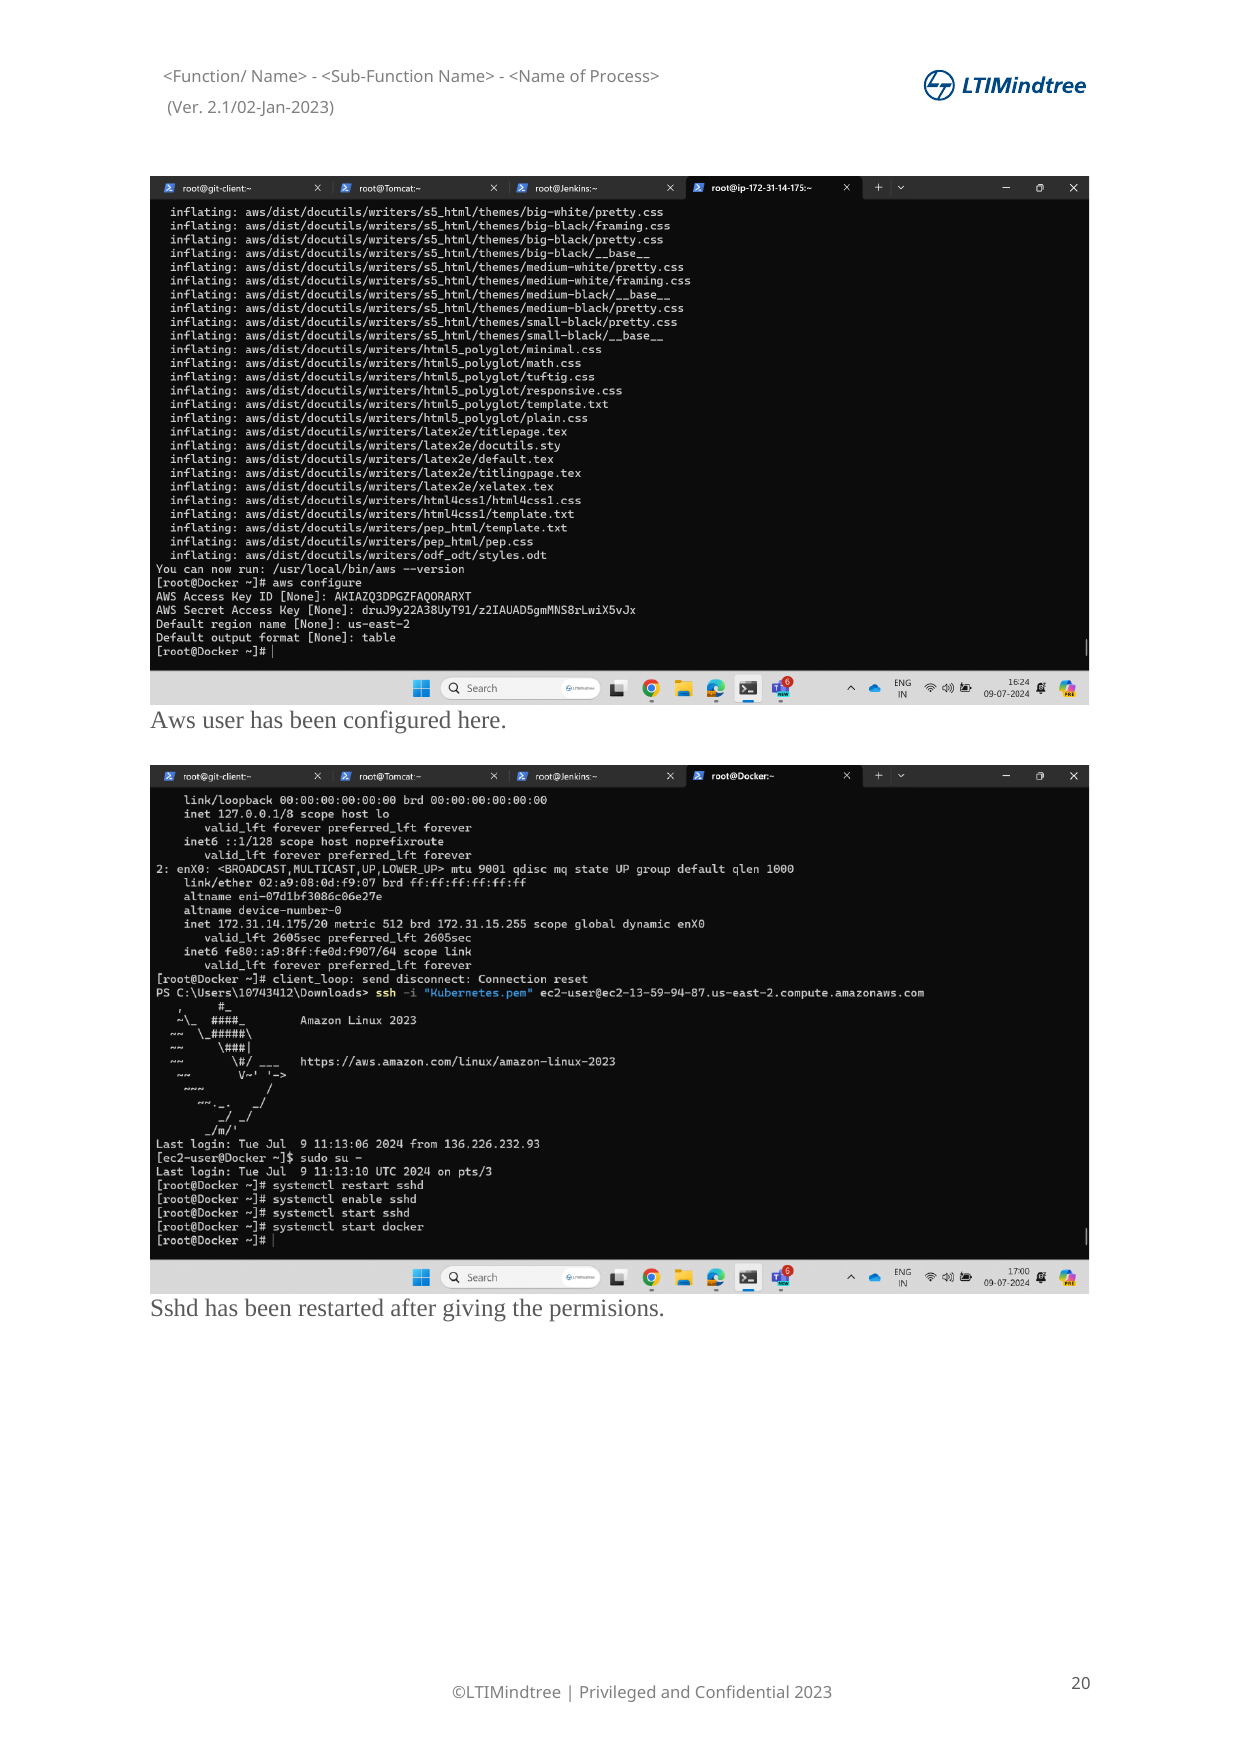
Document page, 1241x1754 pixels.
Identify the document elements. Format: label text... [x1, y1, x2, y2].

picture [150, 176, 1090, 705]
text Aws user has been configured here. [150, 705, 1090, 734]
text Sshd has been restarted after giving the permisions. [150, 1294, 1090, 1322]
picture [150, 765, 1090, 1294]
